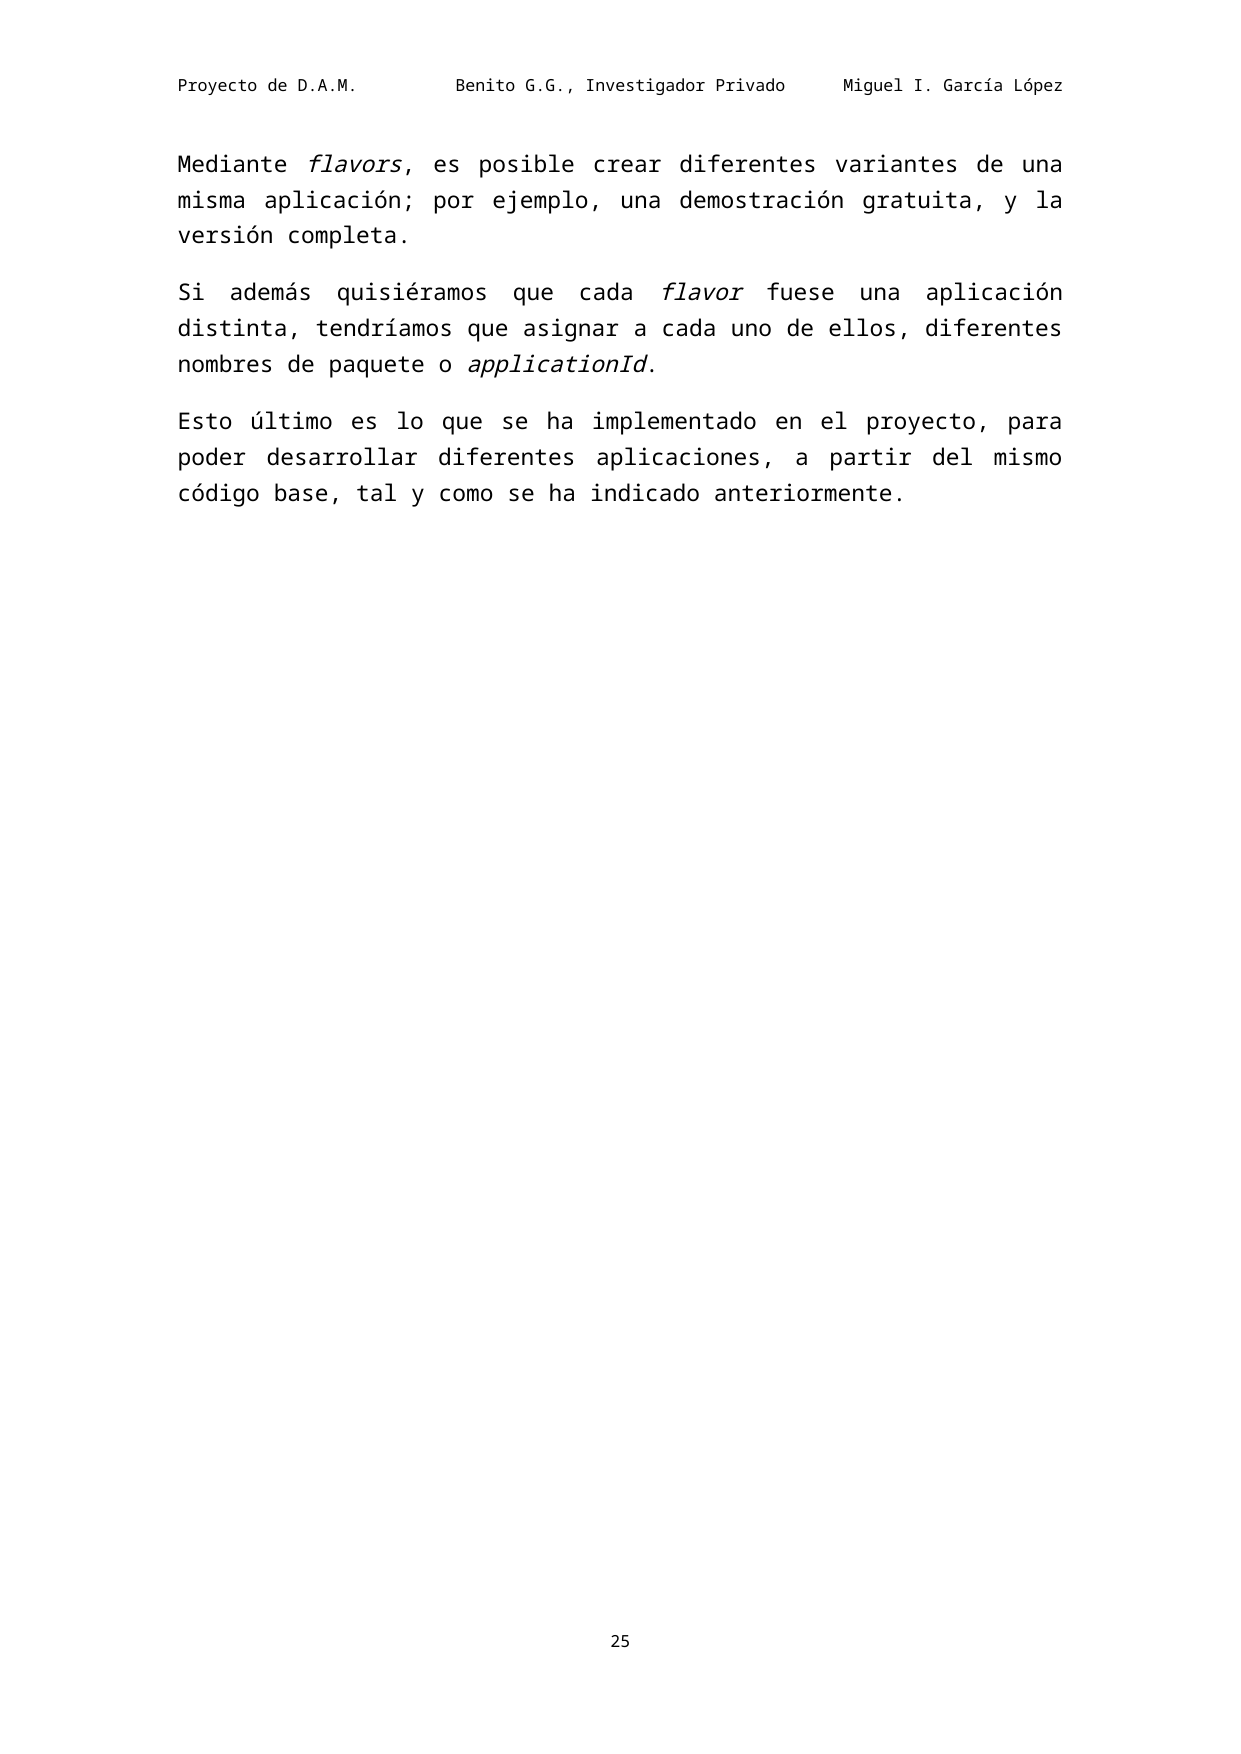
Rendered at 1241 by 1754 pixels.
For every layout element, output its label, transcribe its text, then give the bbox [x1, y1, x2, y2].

text Esto último es lo que se ha implementado en el proyecto, para poder desarrollar diferentes aplicaciones, a partir del mismo código base, tal y como se ha indicado anteriormente. [177, 405, 1063, 508]
text Si además quisiéramos que cada flavor fuese una aplicación distinta, tendríamos que asignar a cada uno de ellos, diferentes nombres de paquete o applicationId. [177, 276, 1063, 379]
text Mediante flavors, es posible crear diferentes variantes de una misma aplicación; por ejemplo, una demostración gratuita, y la versión completa. [177, 148, 1063, 251]
